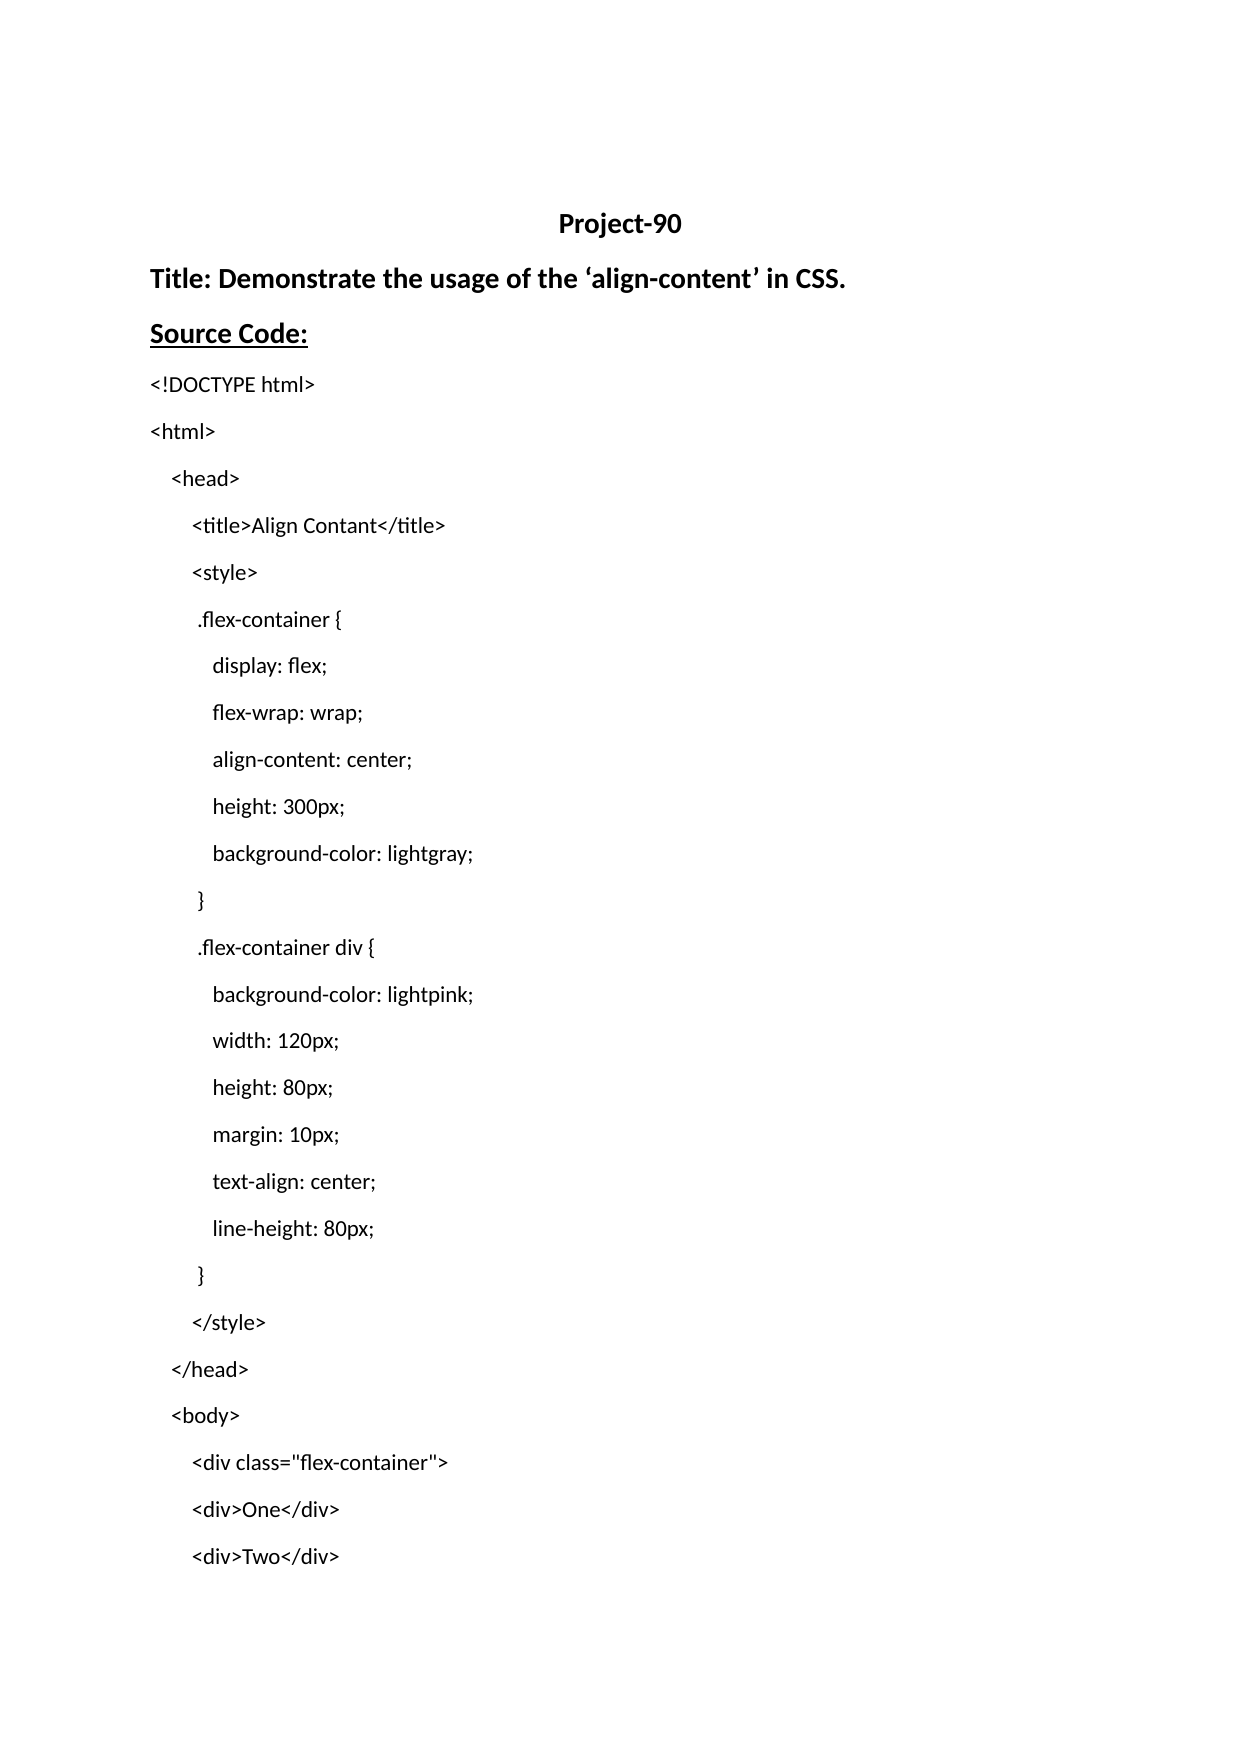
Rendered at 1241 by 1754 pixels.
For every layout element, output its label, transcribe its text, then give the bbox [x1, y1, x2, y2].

text <head> [150, 464, 1090, 492]
text text-align: center; [150, 1167, 1090, 1195]
text <!DOCTYPE html> [150, 370, 1090, 398]
text <html> [150, 417, 1090, 445]
text <style> [150, 558, 1090, 586]
text Source Code: [150, 315, 1090, 351]
text </style> [150, 1308, 1090, 1336]
text height: 80px; [150, 1073, 1090, 1102]
text <div>One</div> [150, 1495, 1090, 1523]
text width: 120px; [150, 1027, 1090, 1055]
text margin: 10px; [150, 1120, 1090, 1148]
text background-color: lightpink; [150, 980, 1090, 1008]
text } [150, 1261, 1090, 1289]
text align-content: center; [150, 745, 1090, 773]
text </head> [150, 1355, 1090, 1383]
text <div>Two</div> [150, 1542, 1090, 1570]
text height: 300px; [150, 792, 1090, 820]
text .flex-container div { [150, 933, 1090, 961]
text line-height: 80px; [150, 1214, 1090, 1242]
text Title: Demonstrate the usage of the ‘align-content’ in CSS. [150, 260, 1090, 296]
text flex-wrap: wrap; [150, 698, 1090, 727]
text } [150, 886, 1090, 914]
text .flex-container { [150, 605, 1090, 633]
text Project-90 [150, 205, 1090, 241]
text display: flex; [150, 652, 1090, 680]
text <div class="flex-container"> [150, 1448, 1090, 1477]
text background-color: lightgray; [150, 839, 1090, 867]
text <body> [150, 1402, 1090, 1430]
text <title>Align Contant</title> [150, 511, 1090, 539]
